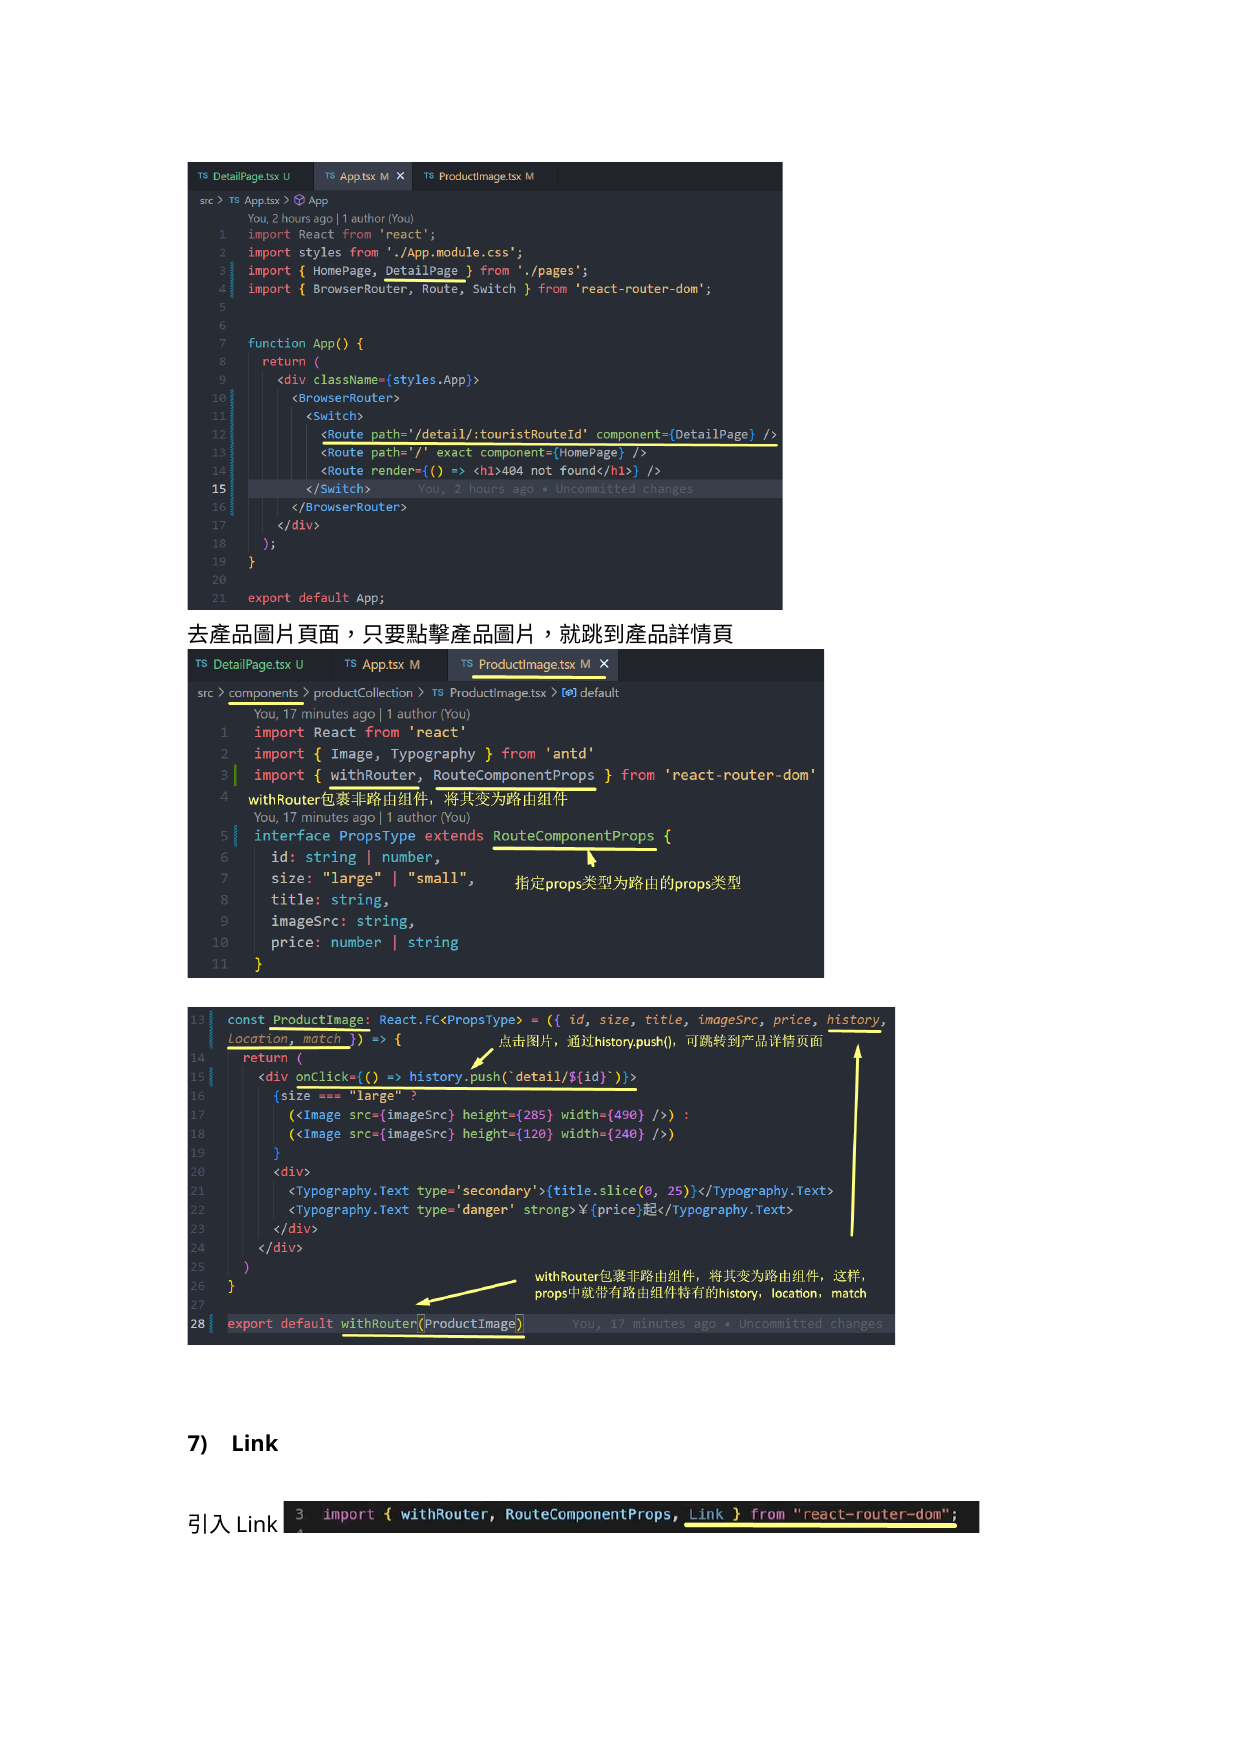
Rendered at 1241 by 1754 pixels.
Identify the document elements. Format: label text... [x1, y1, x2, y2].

picture [283, 1501, 980, 1533]
picture [187, 162, 783, 610]
picture [187, 1007, 896, 1345]
picture [187, 649, 825, 978]
text 去產品圖片頁面，只要點擊產品圖片，就跳到產品詳情頁 [187, 617, 1053, 649]
subtitle Link [187, 1426, 1053, 1459]
